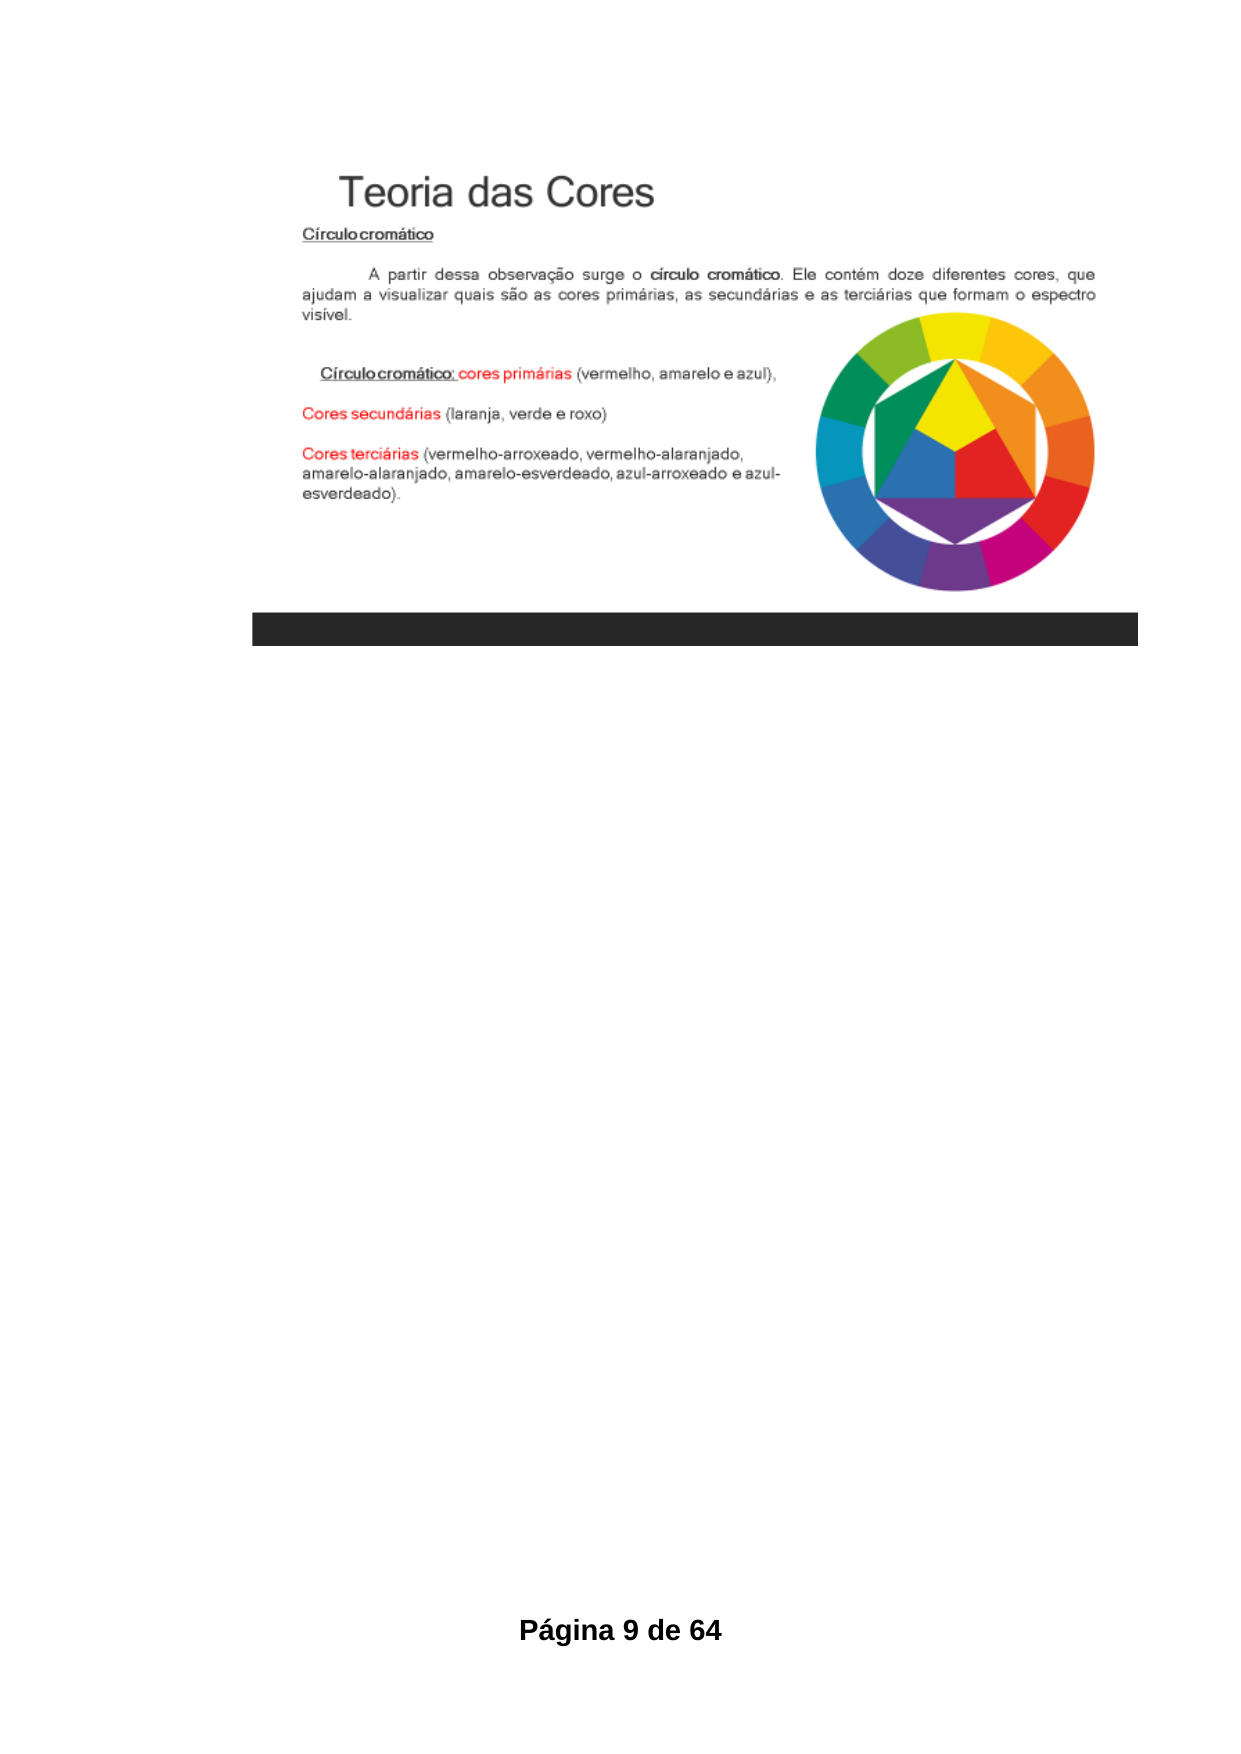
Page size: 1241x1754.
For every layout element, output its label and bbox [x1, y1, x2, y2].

picture [252, 147, 1138, 646]
